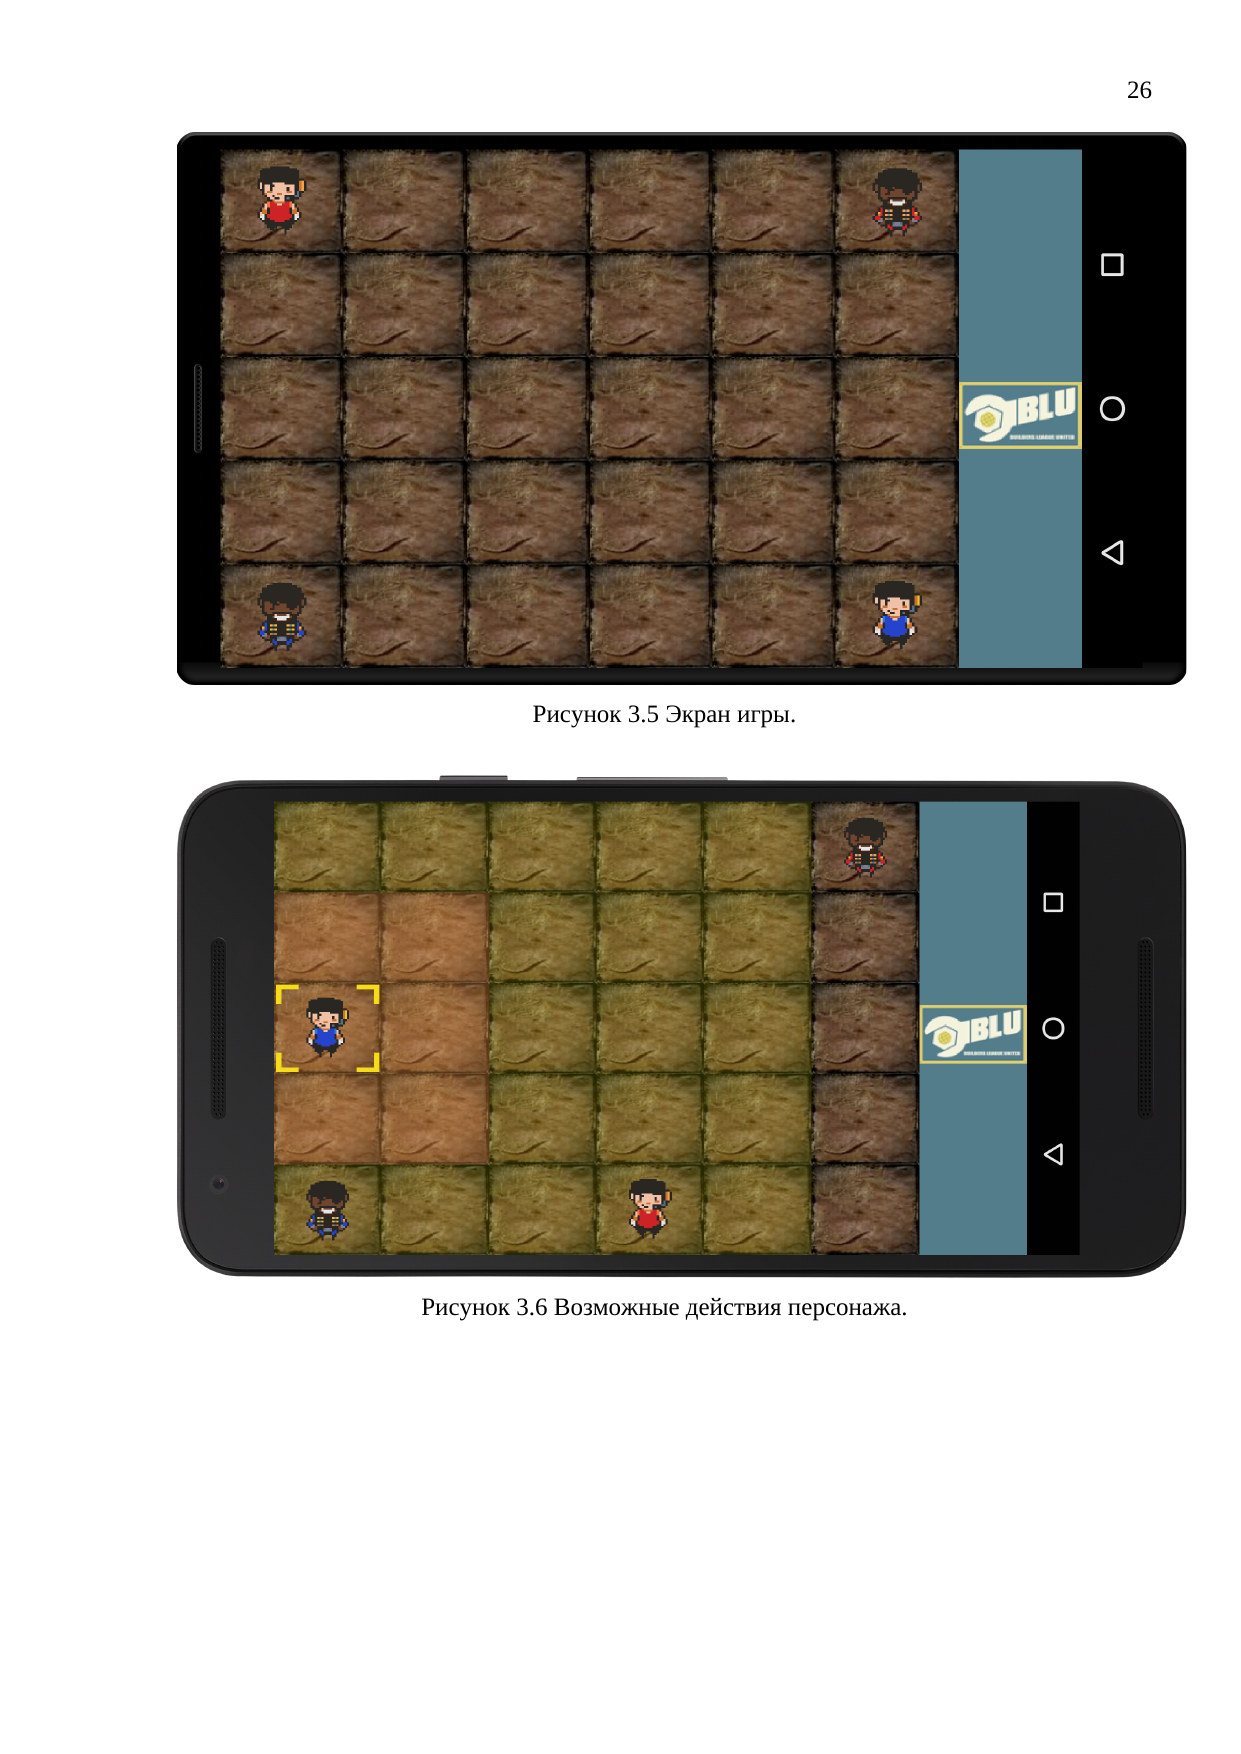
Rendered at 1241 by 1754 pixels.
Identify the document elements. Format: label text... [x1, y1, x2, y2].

picture [177, 132, 1187, 685]
text Рисунок 3.5 Экран игры. [177, 699, 1152, 728]
text Рисунок 3.6 Возможные действия персонажа. [177, 1292, 1152, 1321]
picture [177, 775, 1187, 1278]
